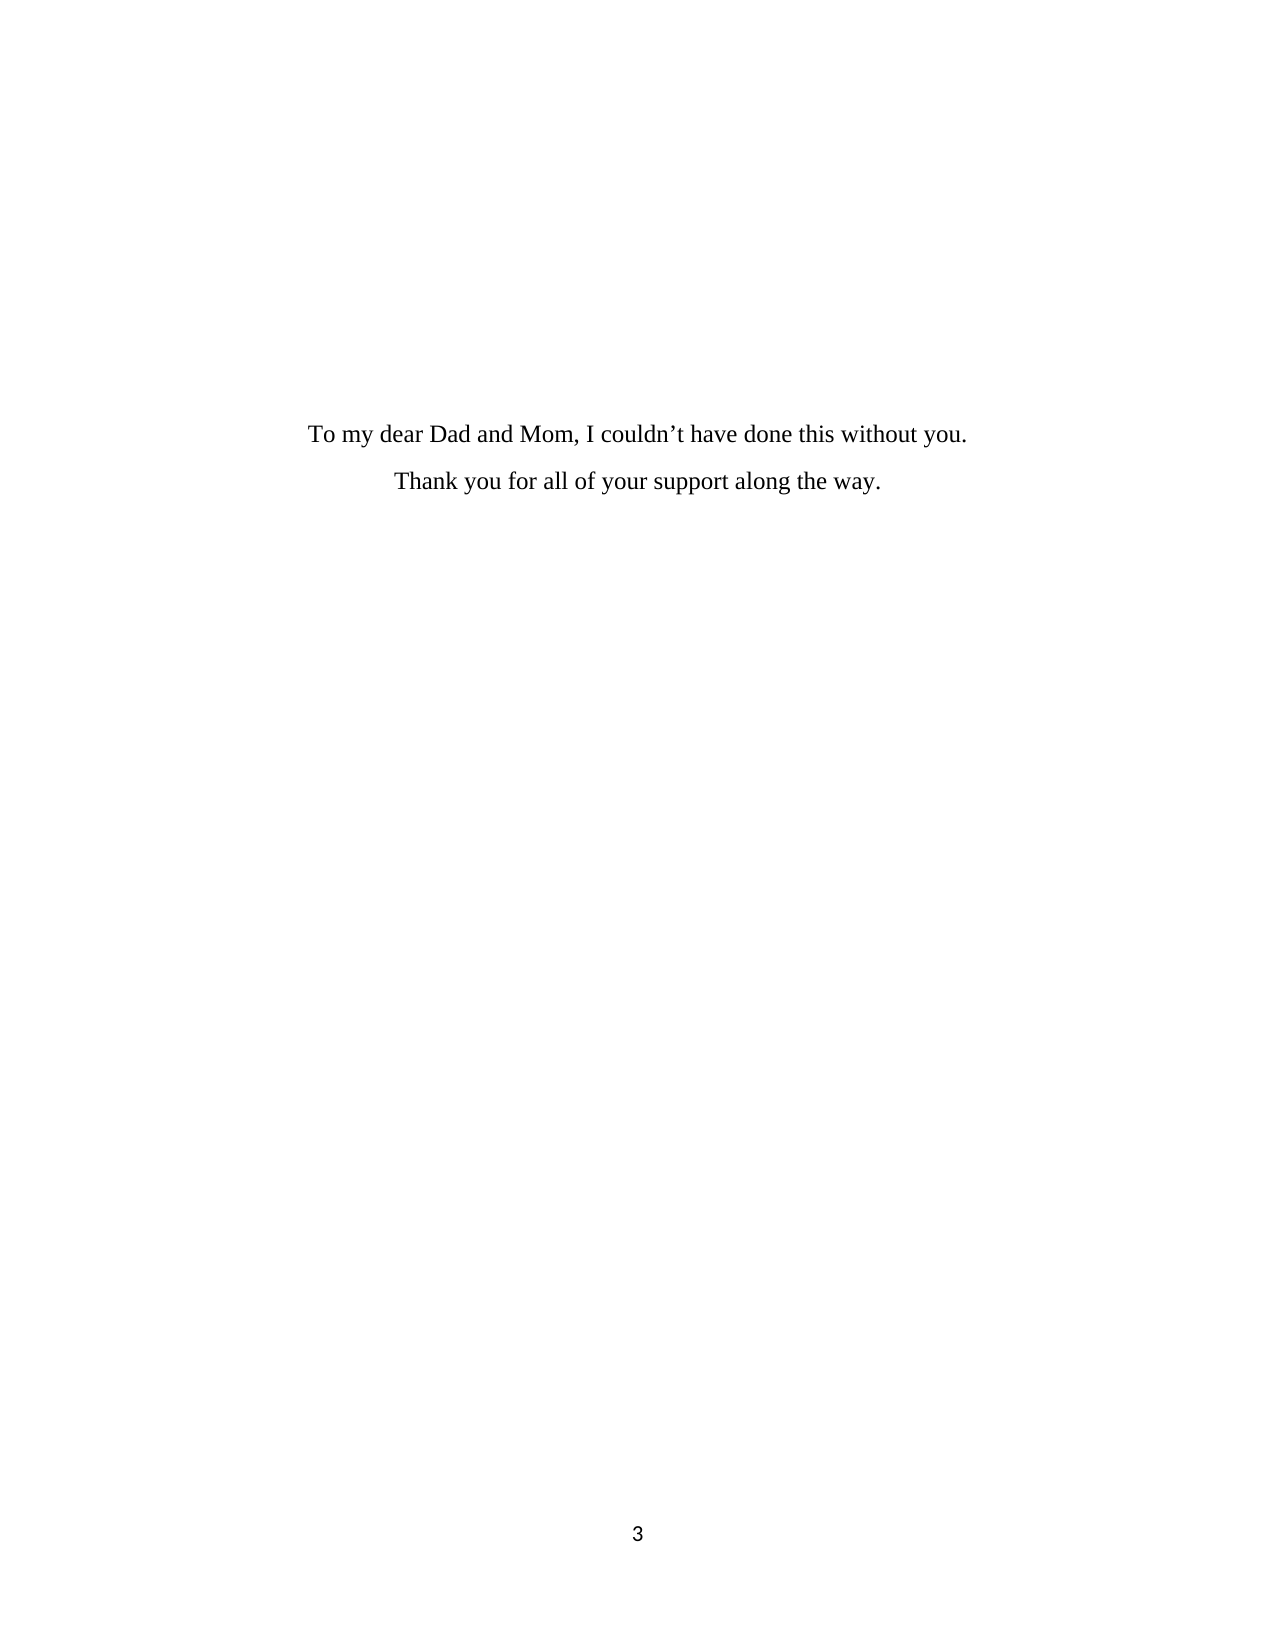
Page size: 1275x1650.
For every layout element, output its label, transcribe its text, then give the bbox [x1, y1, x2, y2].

text To my dear Dad and Mom, I couldn’t have done this without you. [150, 419, 1125, 447]
text Thank you for all of your support along the way. [150, 466, 1125, 495]
